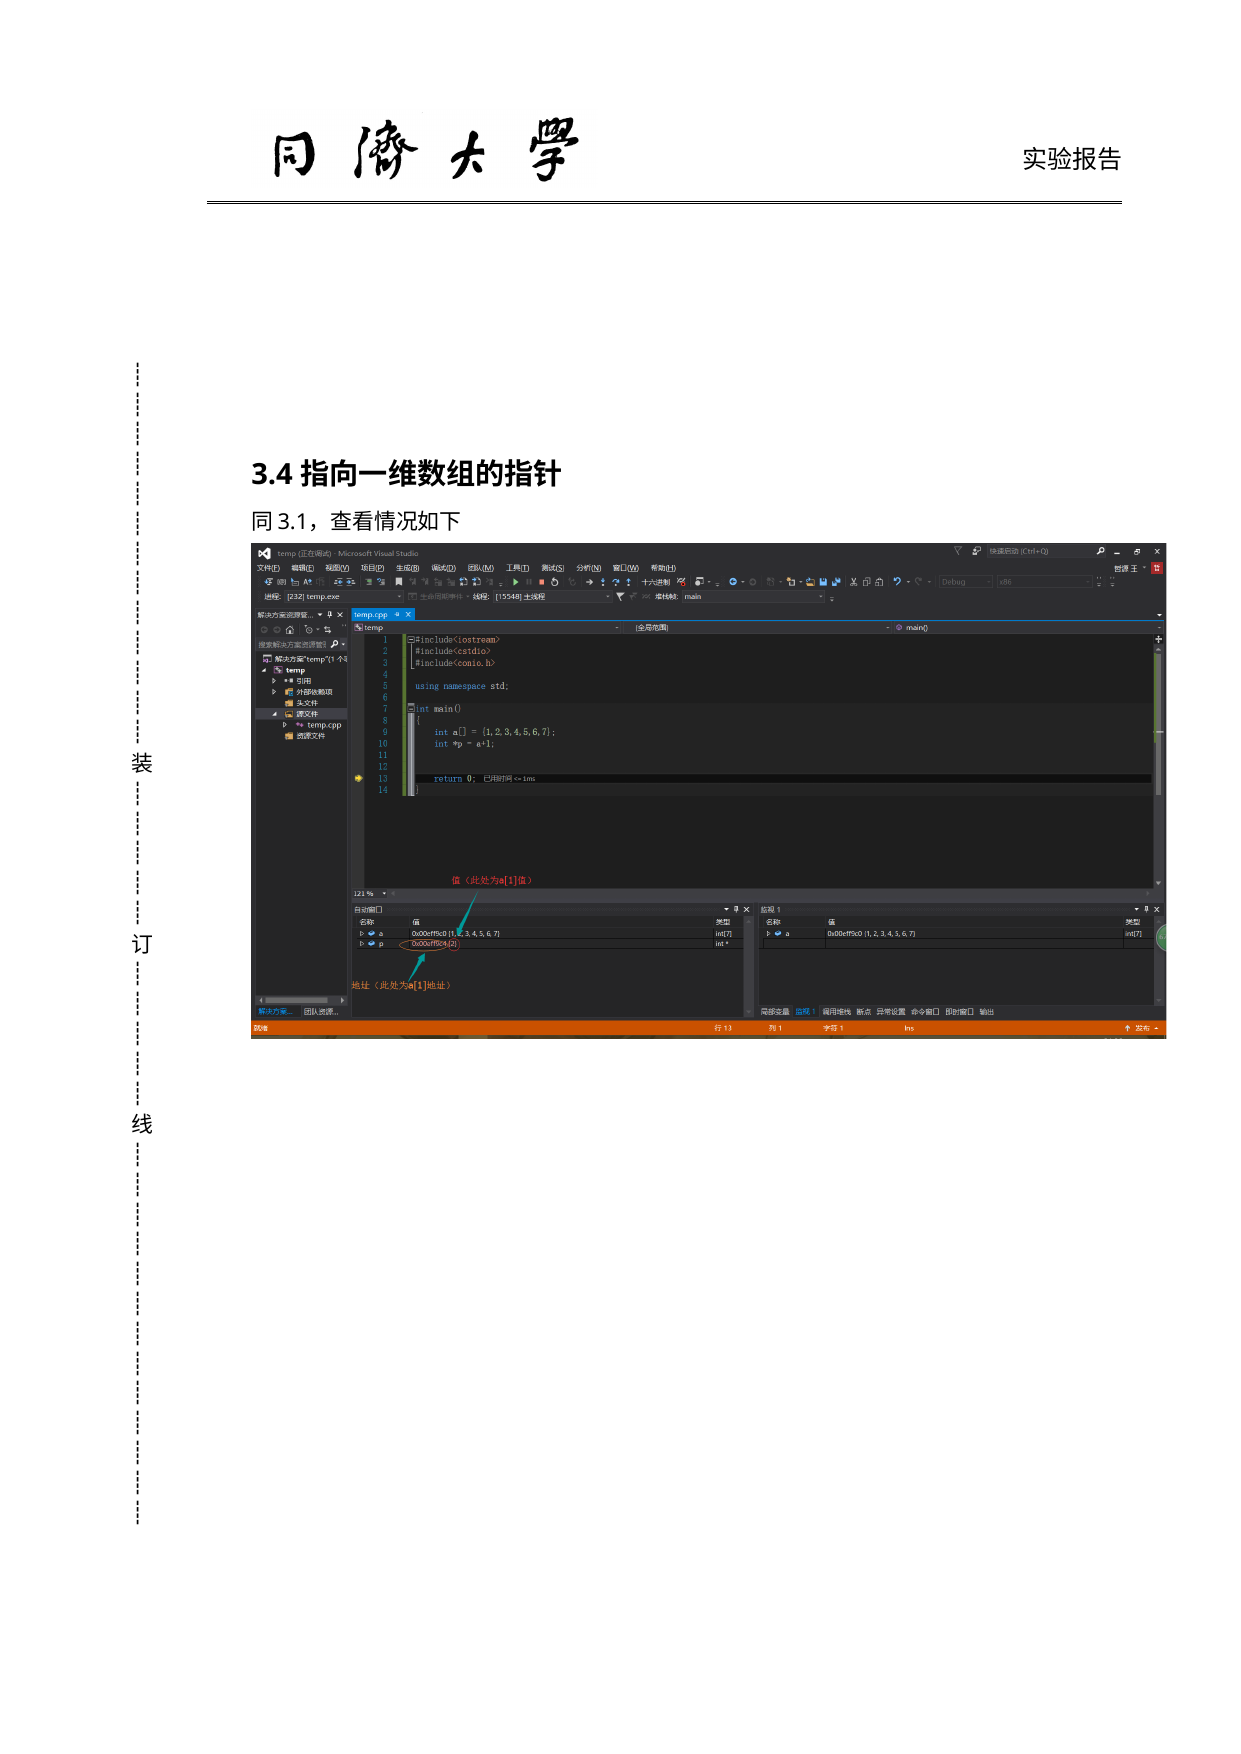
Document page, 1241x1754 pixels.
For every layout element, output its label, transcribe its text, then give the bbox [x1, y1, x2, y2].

picture [251, 543, 1167, 1039]
text 3.4 指向一维数组的指针 [207, 451, 1122, 493]
picture [251, 109, 598, 188]
text 同3.1，查看情况如下 [207, 504, 1122, 536]
